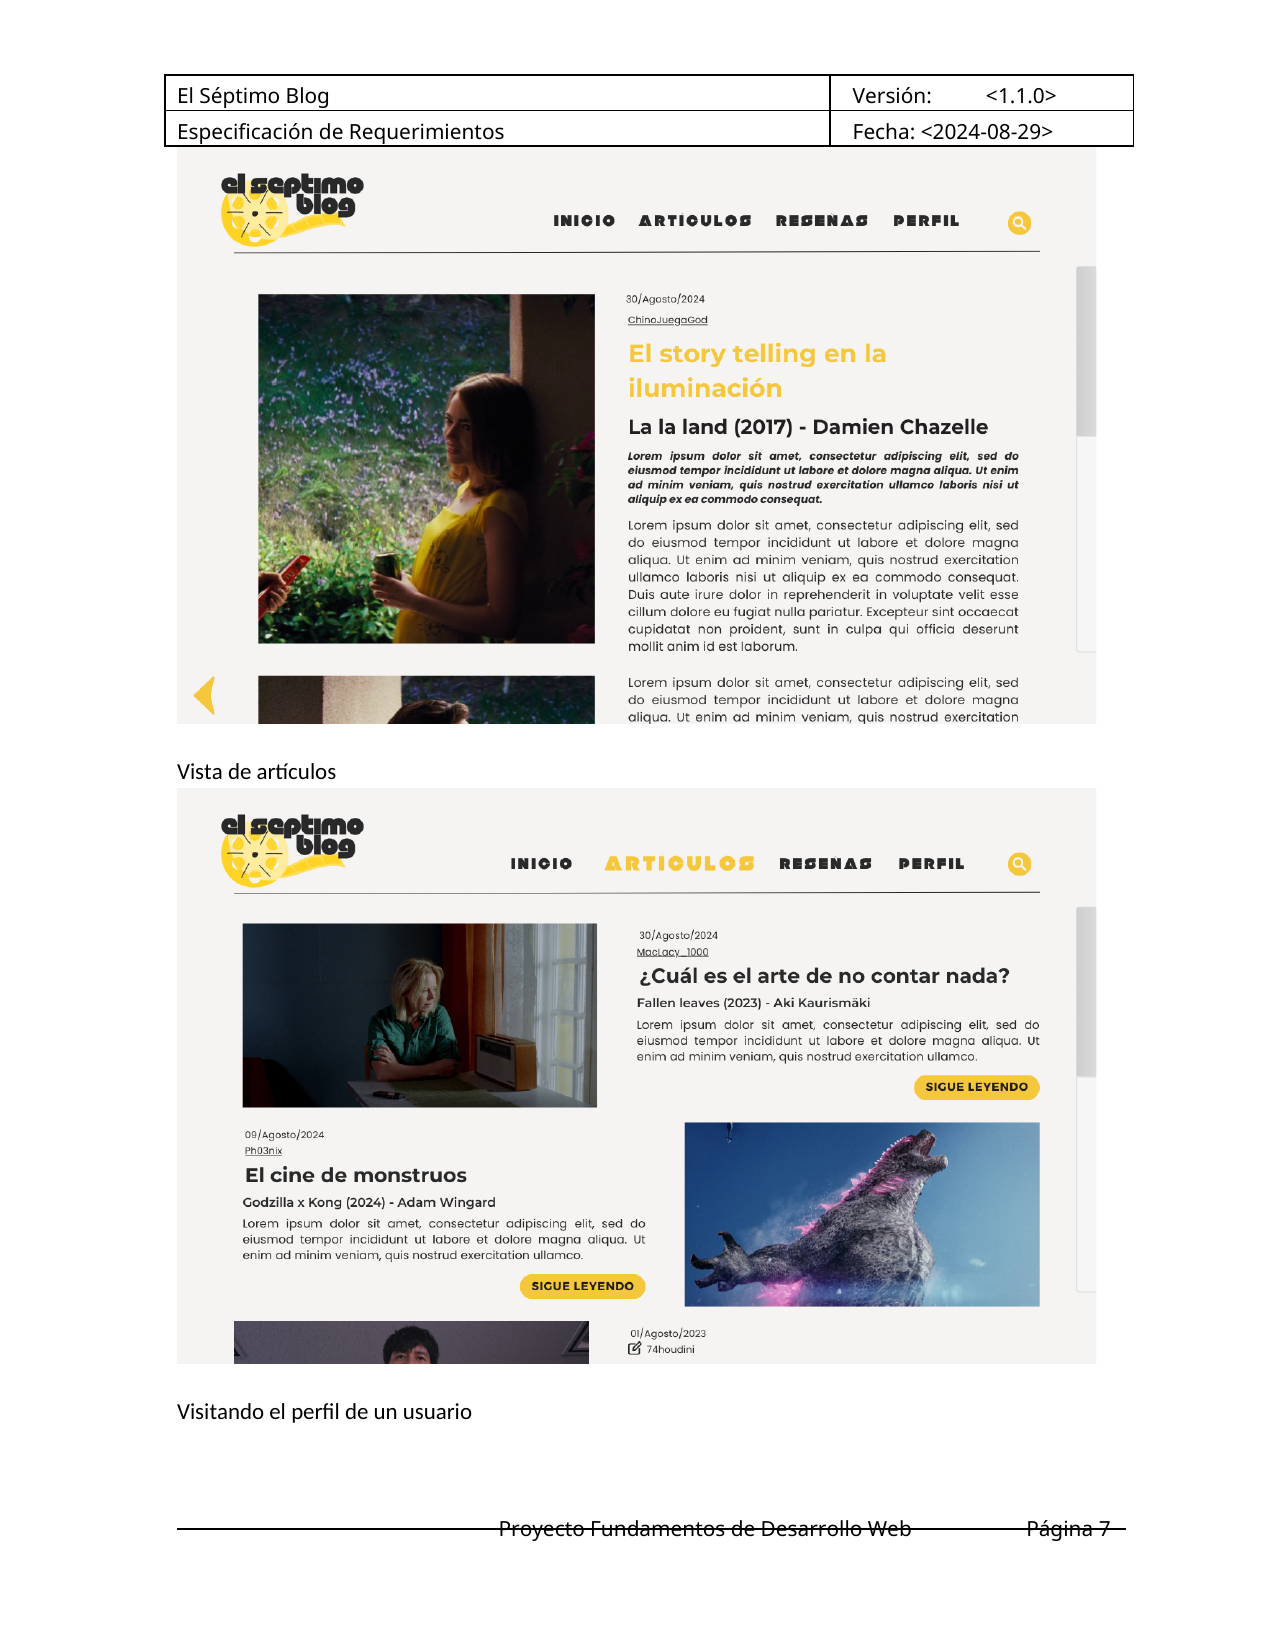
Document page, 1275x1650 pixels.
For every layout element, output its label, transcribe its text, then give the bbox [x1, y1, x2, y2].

text Vista de artículos [177, 757, 1098, 785]
picture [176, 788, 1097, 1364]
text Visitando el perfil de un usuario [177, 1397, 1098, 1426]
picture [176, 147, 1097, 724]
